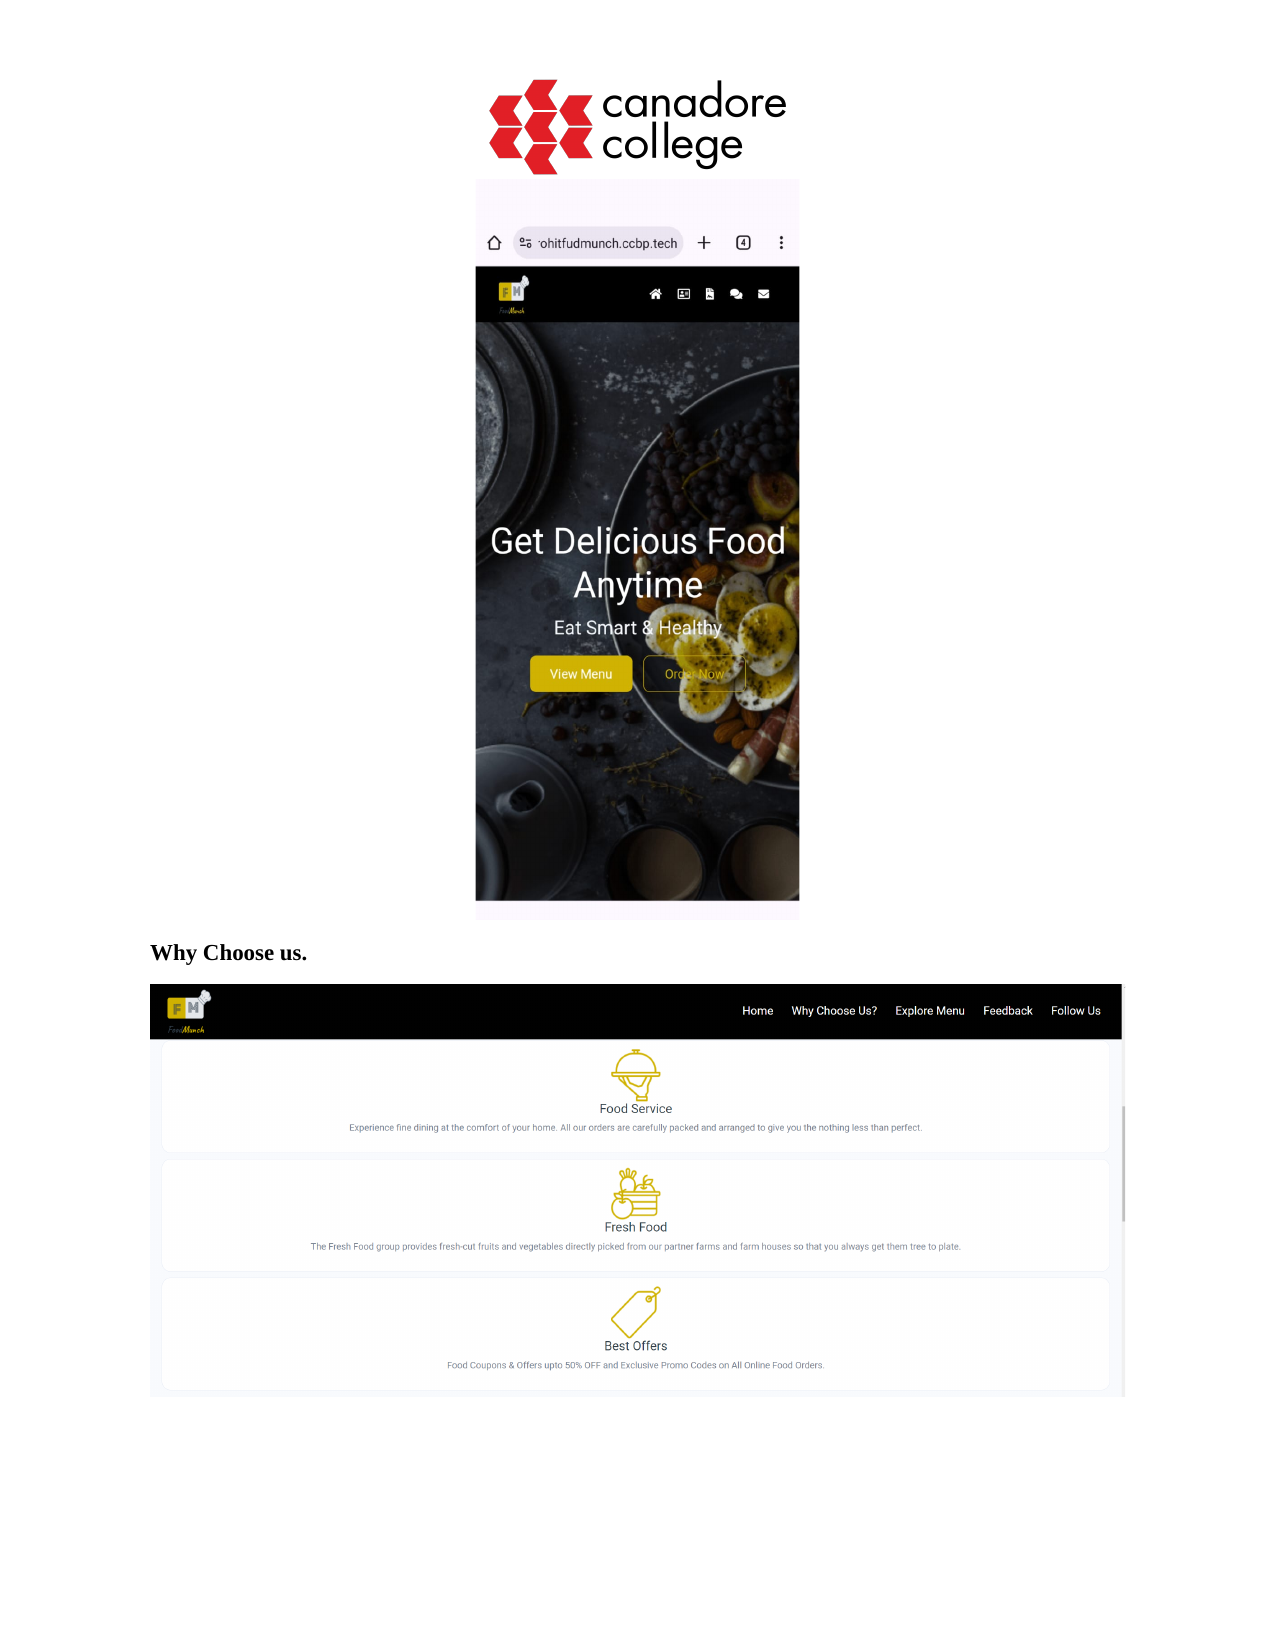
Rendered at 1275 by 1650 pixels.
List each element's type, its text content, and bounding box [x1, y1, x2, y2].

text Why Choose us. [150, 939, 1125, 965]
picture [150, 984, 1125, 1397]
picture [475, 75, 800, 920]
